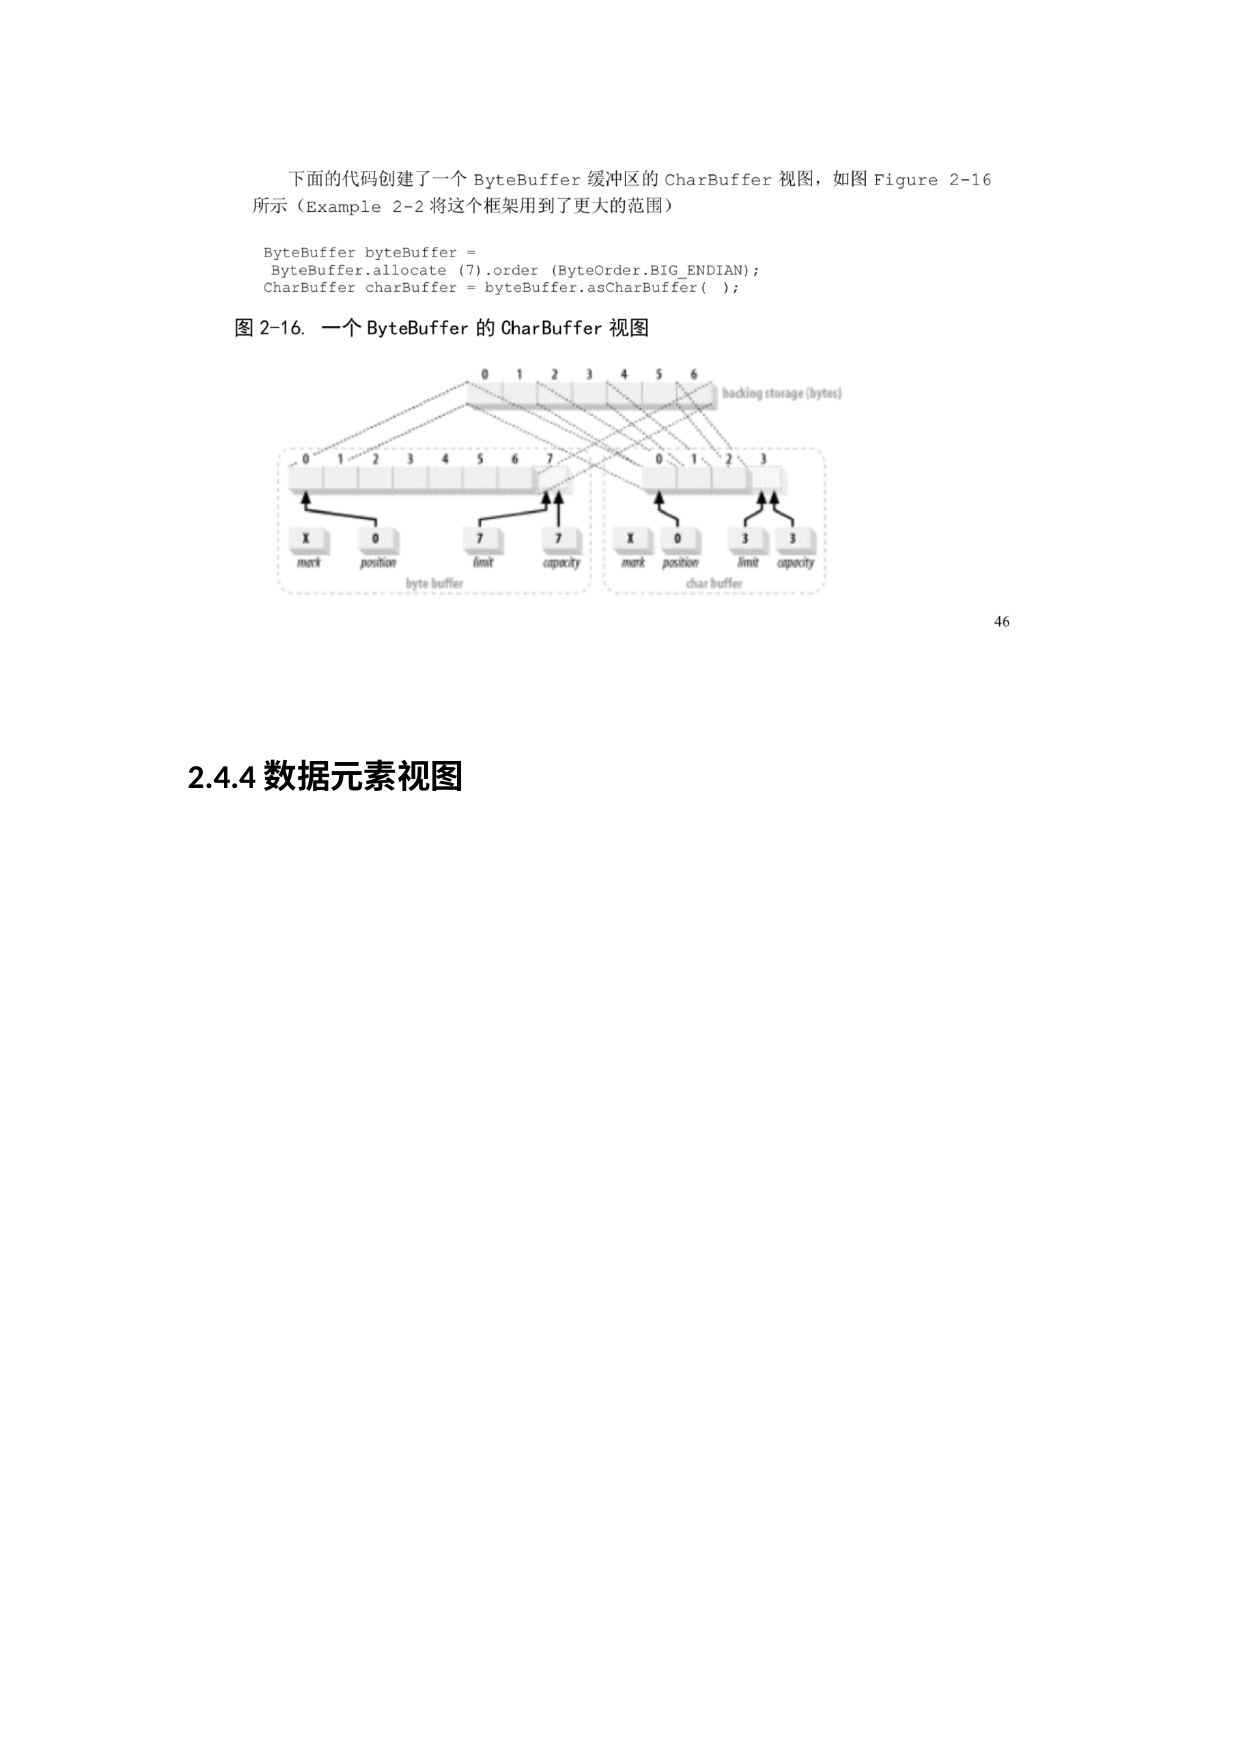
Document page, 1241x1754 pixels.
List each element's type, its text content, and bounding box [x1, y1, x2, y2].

picture [187, 162, 1052, 634]
subtitle 2.4.4 数据元素视图 [187, 742, 1053, 807]
